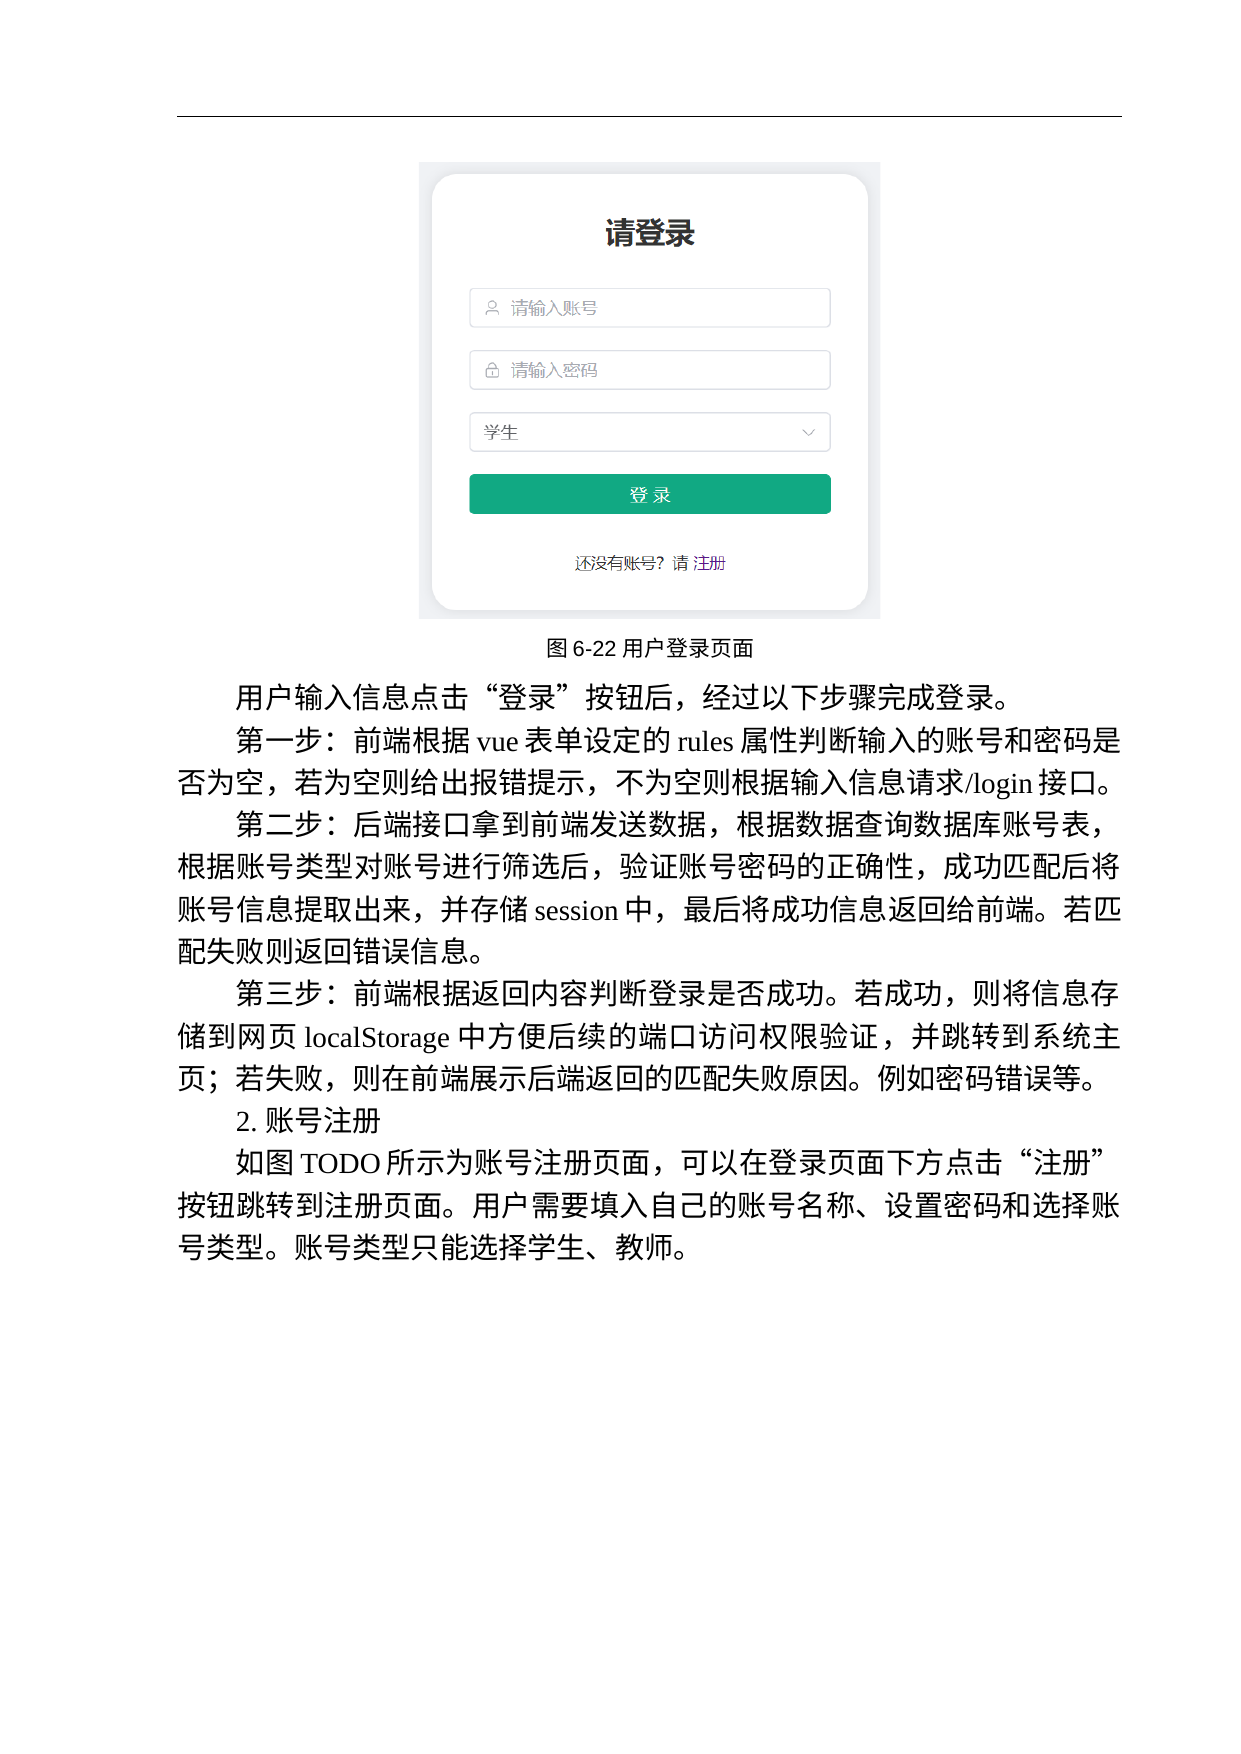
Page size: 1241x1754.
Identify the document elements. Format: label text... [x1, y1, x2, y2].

text 第三步：前端根据返回内容判断登录是否成功。若成功，则将信息存储到网页localStorage中方便后续的端口访问权限验证，并跳转到系统主页；若失败，则在前端展示后端返回的匹配失败原因。例如密码错误等。 [177, 971, 1122, 1098]
list 账号注册 [177, 1098, 1122, 1140]
text 用户输入信息点击“登录”按钮后，经过以下步骤完成登录。 [177, 675, 1122, 717]
text 第一步：前端根据vue表单设定的rules属性判断输入的账号和密码是否为空，若为空则给出报错提示，不为空则根据输入信息请求/login接口。 [177, 717, 1122, 802]
picture [418, 162, 881, 619]
list 如图TODO所示为账号注册页面，可以在登录页面下方点击“注册”按钮跳转到注册页面。用户需要填入自己的账号名称、设置密码和选择账号类型。账号类型只能选择学生、教师。 [177, 1140, 1122, 1267]
text 第二步：后端接口拿到前端发送数据，根据数据查询数据库账号表，根据账号类型对账号进行筛选后，验证账号密码的正确性，成功匹配后将账号信息提取出来，并存储session中，最后将成功信息返回给前端。若匹配失败则返回错误信息。 [177, 802, 1122, 971]
